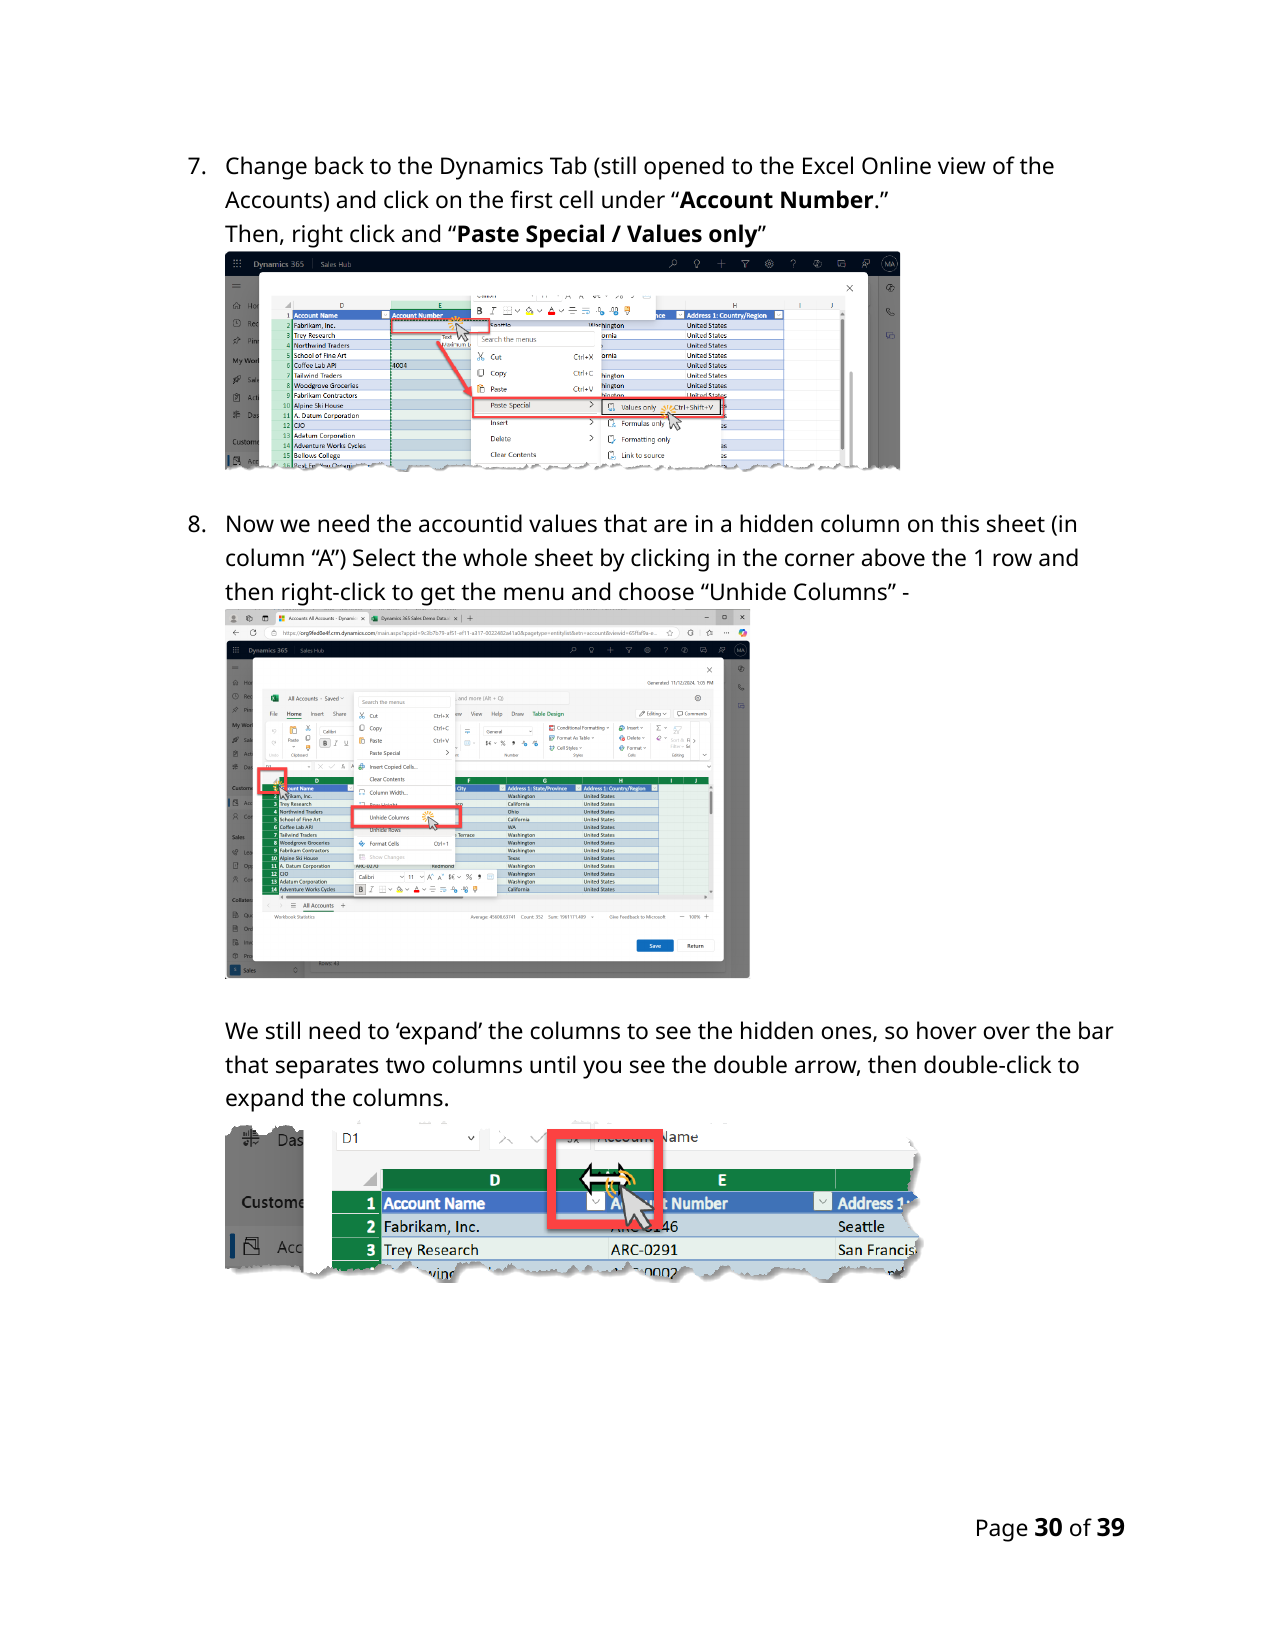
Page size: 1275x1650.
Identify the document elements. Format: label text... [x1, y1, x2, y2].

picture [225, 1116, 924, 1283]
picture [225, 609, 750, 979]
picture [225, 251, 901, 472]
